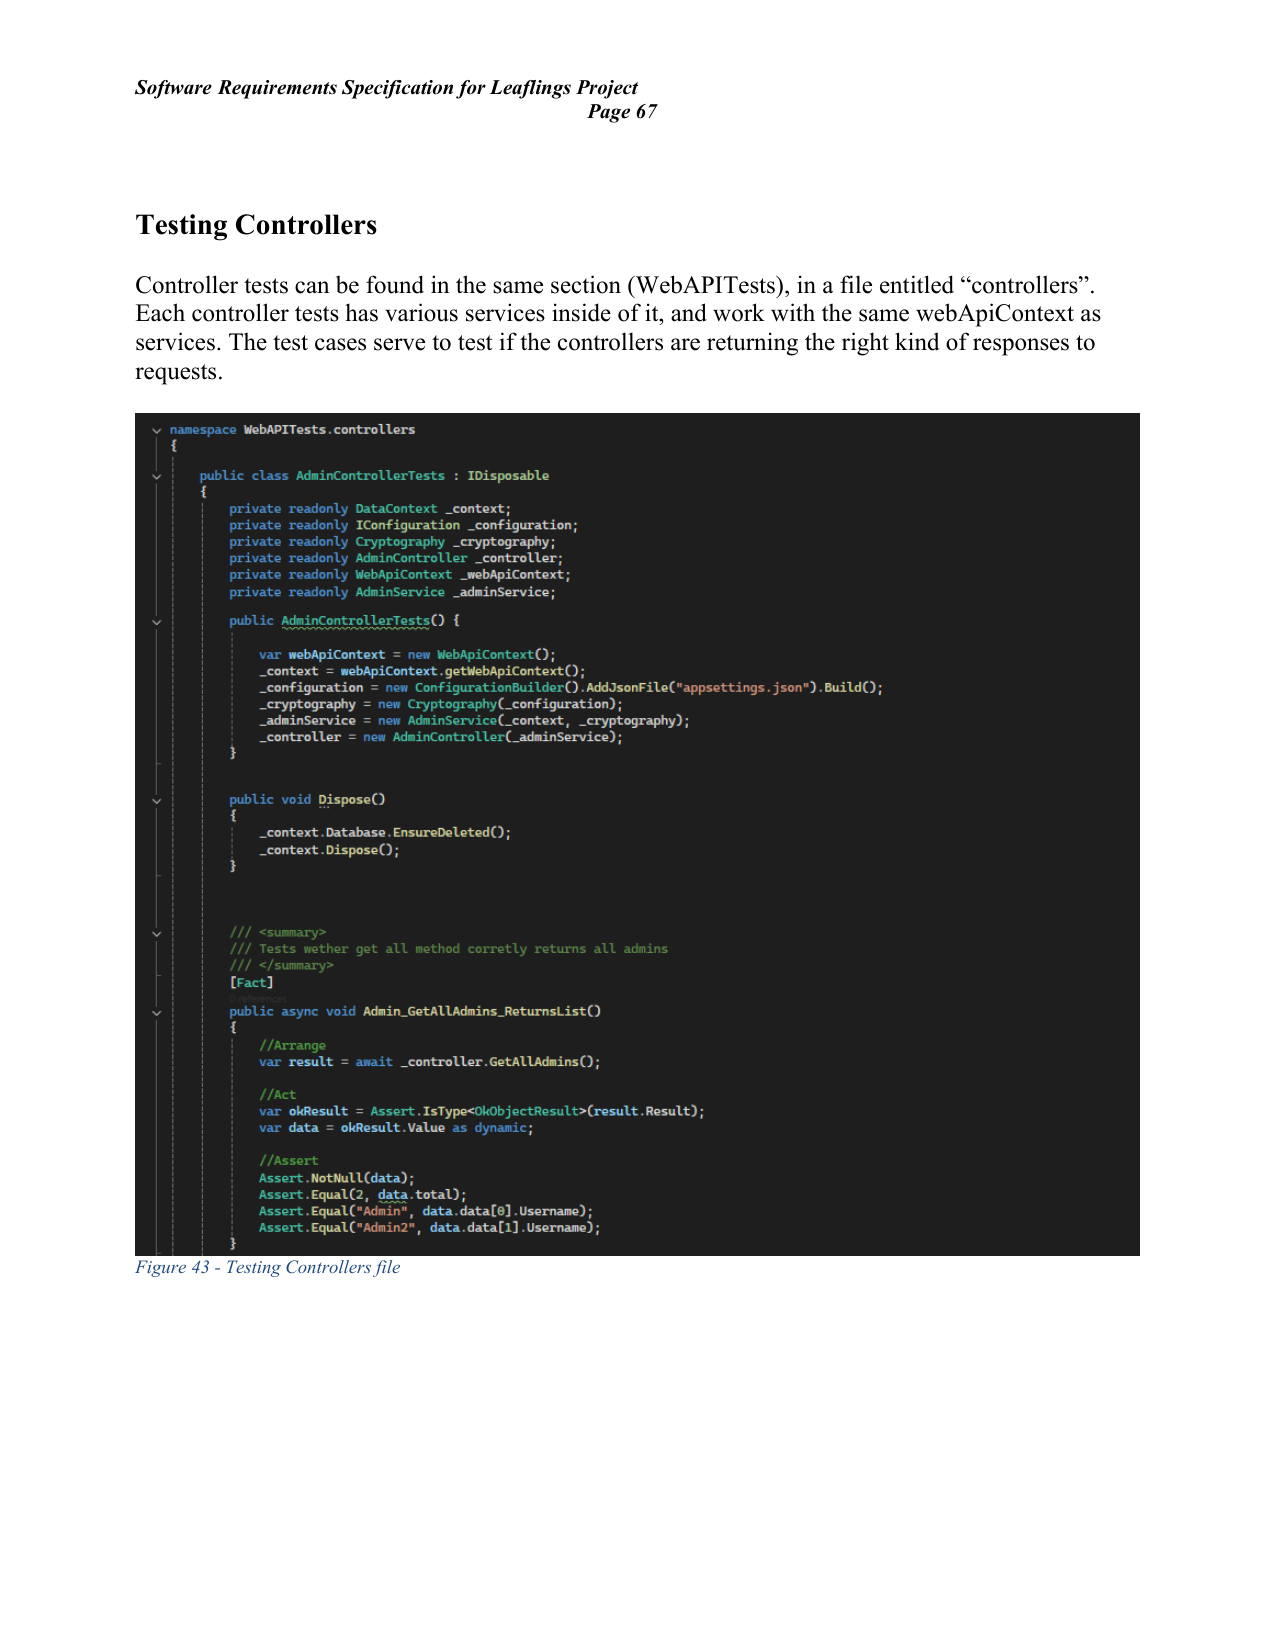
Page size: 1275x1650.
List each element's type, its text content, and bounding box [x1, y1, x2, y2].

text Testing Controllers [135, 207, 1140, 241]
text Figure 43 - Testing Controllers file [135, 1256, 1140, 1277]
text Controller tests can be found in the same section (WebAPITests), in a file entitled “controllers”. Each controller tests has various services inside of it, and work with the same webApiContext as services. The test cases serve to test if the controllers are returning the right kind of responses to requests. [135, 270, 1140, 385]
picture [135, 413, 1140, 1256]
